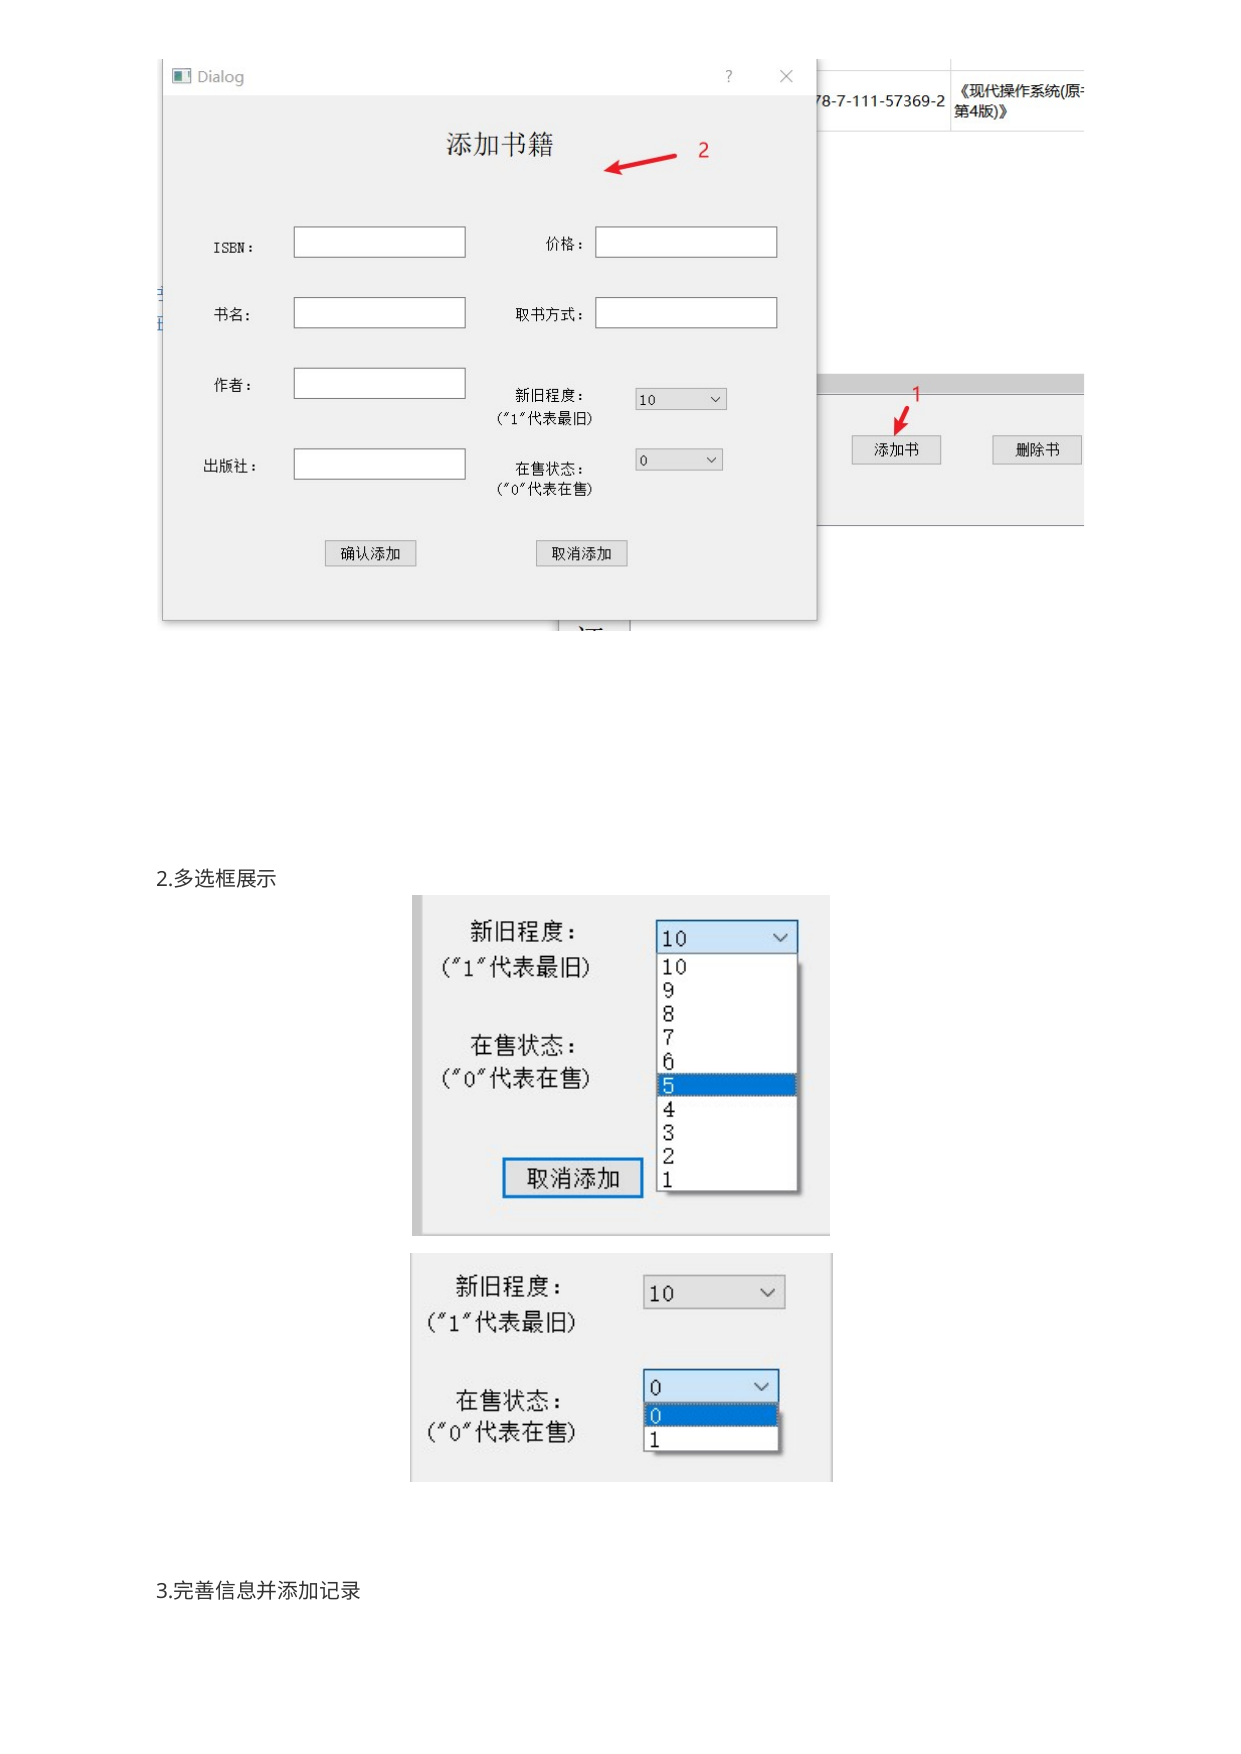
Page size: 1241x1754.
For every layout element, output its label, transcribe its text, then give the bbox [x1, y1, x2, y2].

text 3.完善信息并添加记录 [156, 1574, 1084, 1604]
picture [157, 59, 1085, 631]
picture [410, 1253, 833, 1482]
picture [412, 895, 830, 1236]
text 2.多选框展示 [156, 862, 1084, 892]
